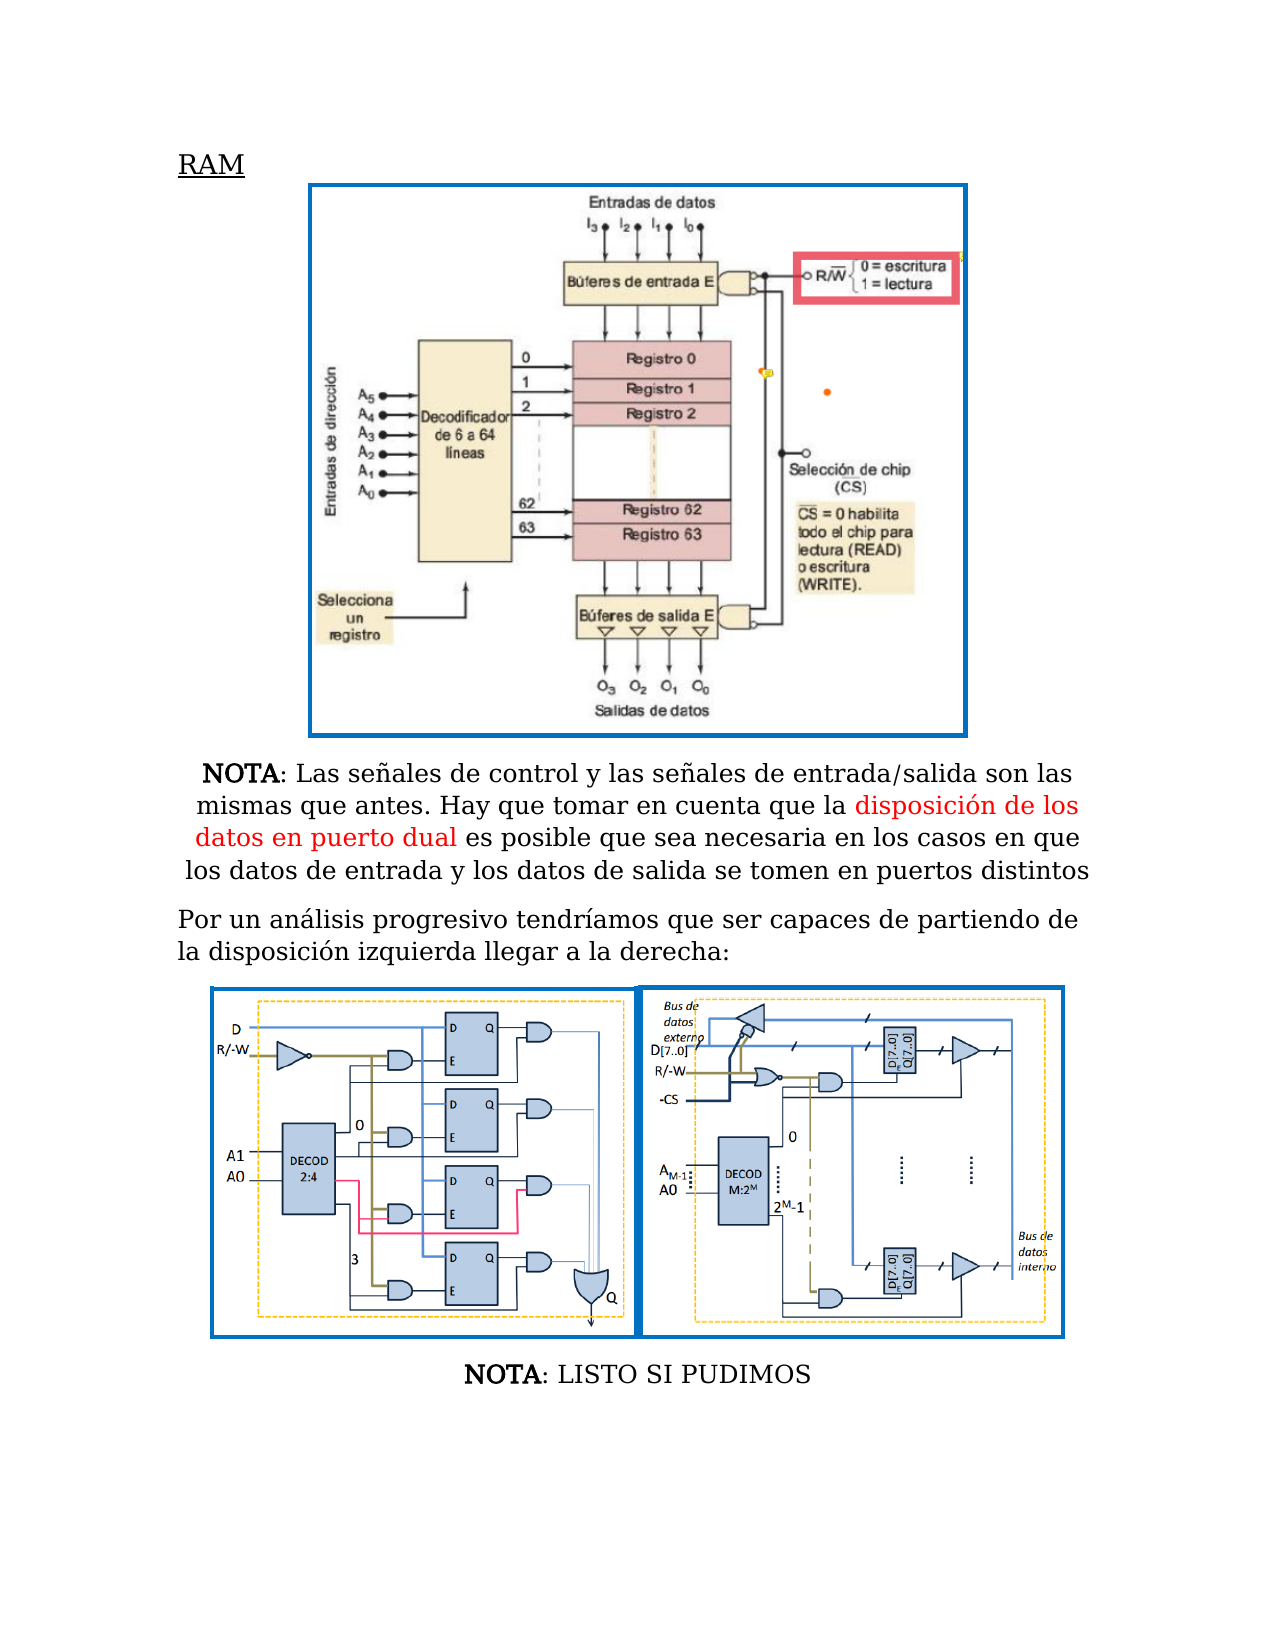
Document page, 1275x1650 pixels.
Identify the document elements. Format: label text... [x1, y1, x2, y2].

picture [312, 187, 963, 733]
text NOTA: LISTO SI PUDIMOS [177, 1358, 1098, 1388]
text Por un análisis progresivo tendríamos que ser capaces de partiendo de la disposición izquierda llegar a la derecha: [177, 903, 1098, 966]
picture [214, 991, 634, 1335]
picture [643, 990, 1061, 1335]
text NOTA: Las señales de control y las señales de entrada/salida son las mismas que antes. Hay que tomar en cuenta que la disposición de los datos en puerto dual es posible que sea necesaria en los casos en que los datos de entrada y los datos de salida se tomen en puertos distintos [177, 757, 1098, 884]
subtitle RAM [177, 148, 1098, 180]
